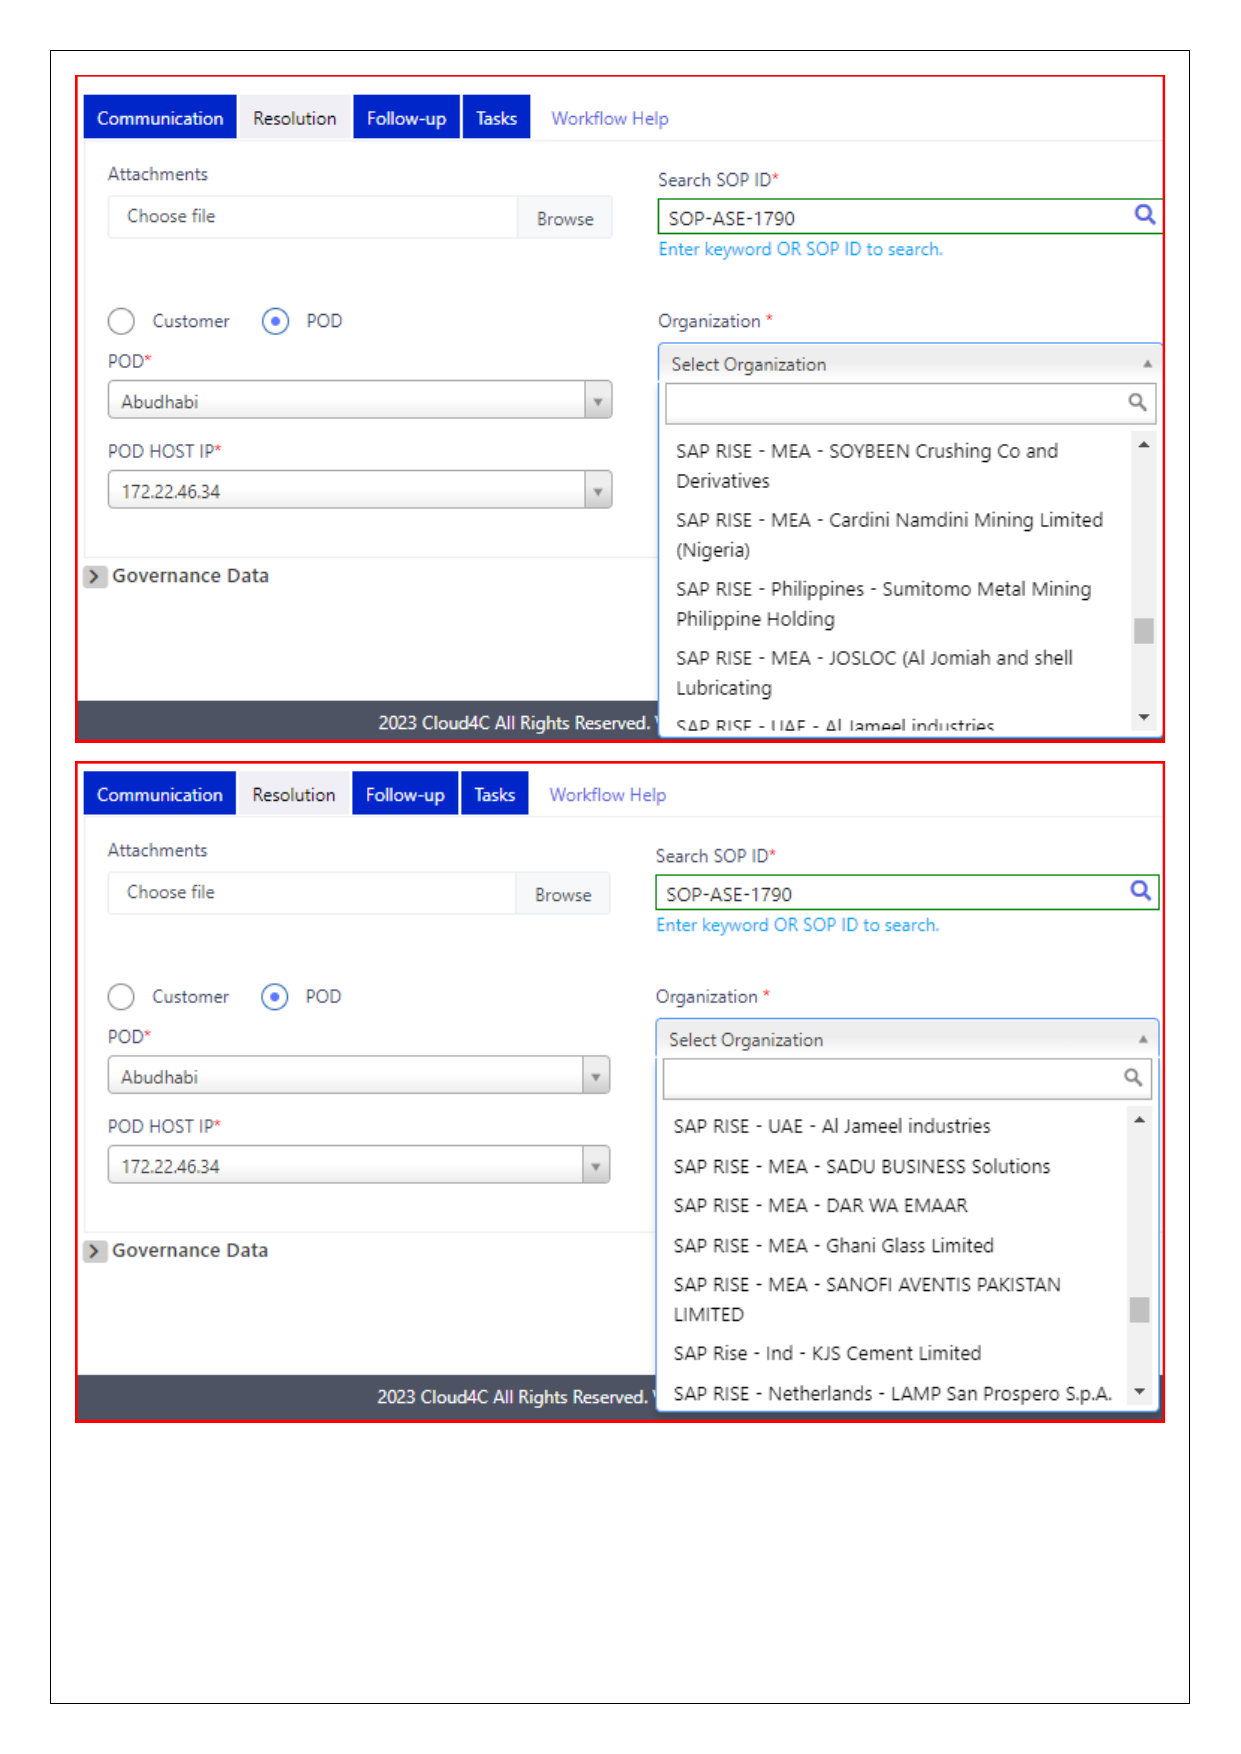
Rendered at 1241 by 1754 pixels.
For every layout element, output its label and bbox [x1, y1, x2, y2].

picture [75, 75, 1166, 743]
picture [75, 761, 1166, 1423]
